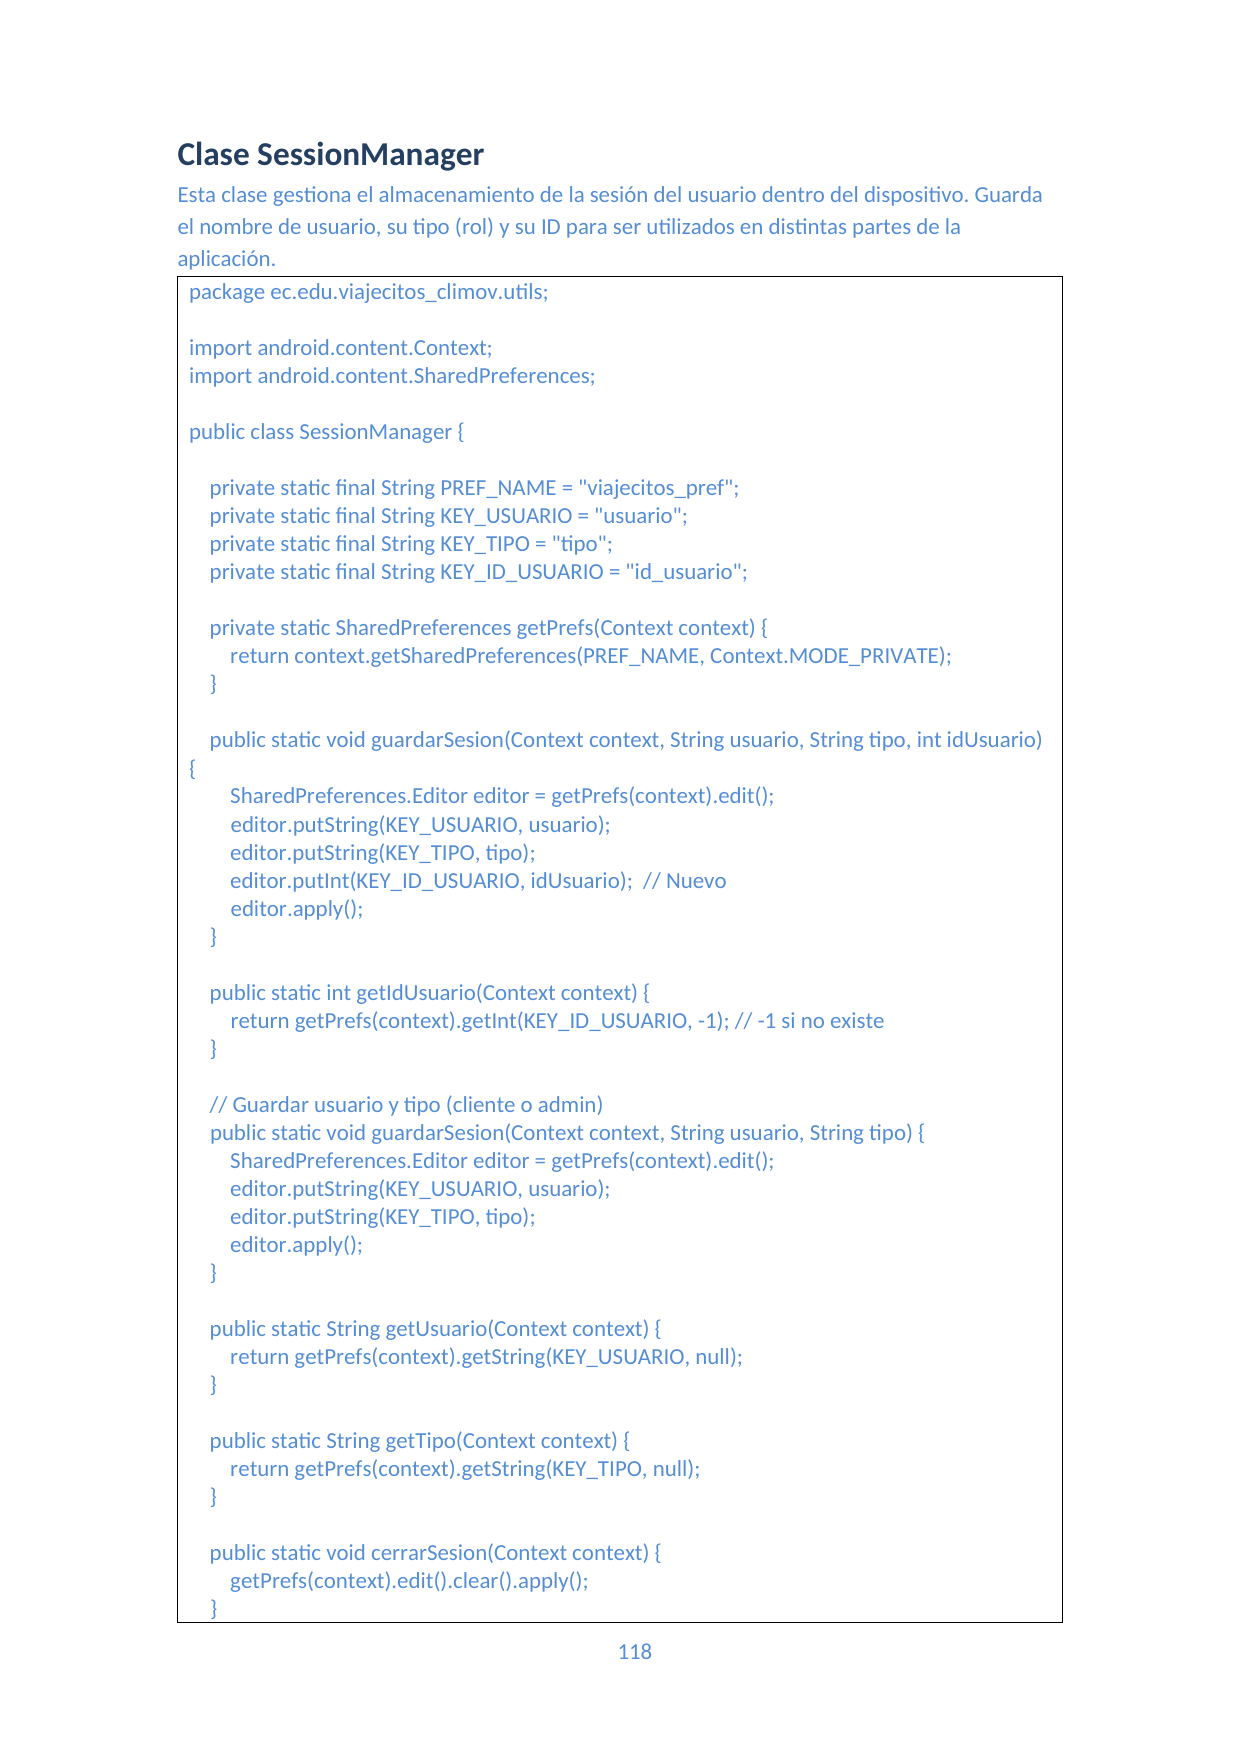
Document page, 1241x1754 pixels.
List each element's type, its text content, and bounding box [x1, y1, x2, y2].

text Esta clase gestiona el almacenamiento de la sesión del usuario dentro del dispositivo. Guarda el nombre de usuario, su tipo (rol) y su ID para ser utilizados en distintas partes de la aplicación. [177, 180, 1063, 272]
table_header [178, 277, 1062, 1622]
subtitle Clase SessionManager [177, 133, 1063, 174]
